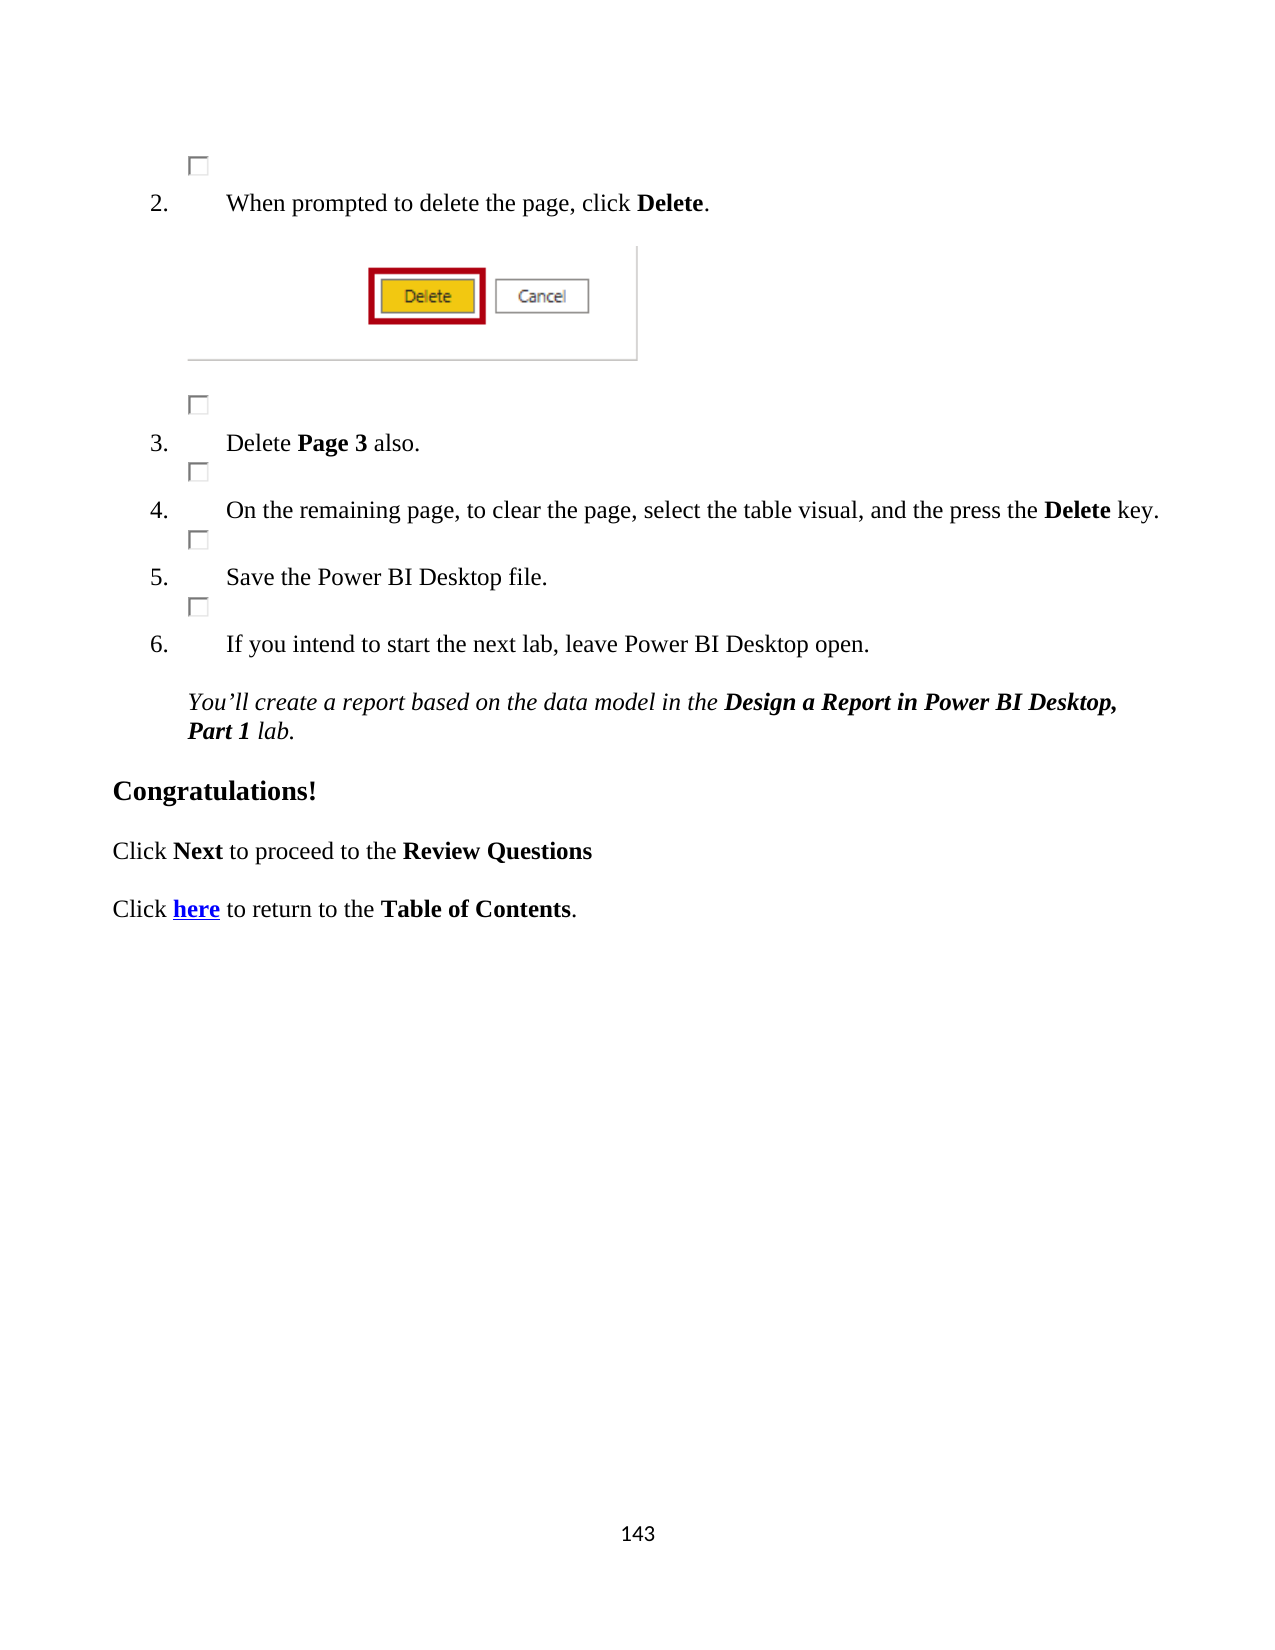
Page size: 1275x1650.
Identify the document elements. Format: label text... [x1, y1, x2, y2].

text Click here to return to the Table of Contents. [112, 894, 1162, 922]
text Click Next to proceed to the Review Questions [112, 836, 1162, 864]
picture [187, 246, 638, 361]
text Congratulations! [112, 774, 1162, 807]
list On the remaining page, to clear the page, select the table visual, and the press the Delete key. [150, 457, 1162, 524]
list When prompted to delete the page, click Delete. [150, 150, 1162, 217]
list Save the Power BI Desktop file. [150, 524, 1162, 591]
list If you intend to start the next lab, leave Power BI Desktop open. [150, 591, 1162, 658]
text You’ll create a report based on the data model in the Design a Report in Power BI Desktop, Part 1 lab. [187, 687, 1162, 745]
list Delete Page 3 also. [150, 389, 1162, 457]
